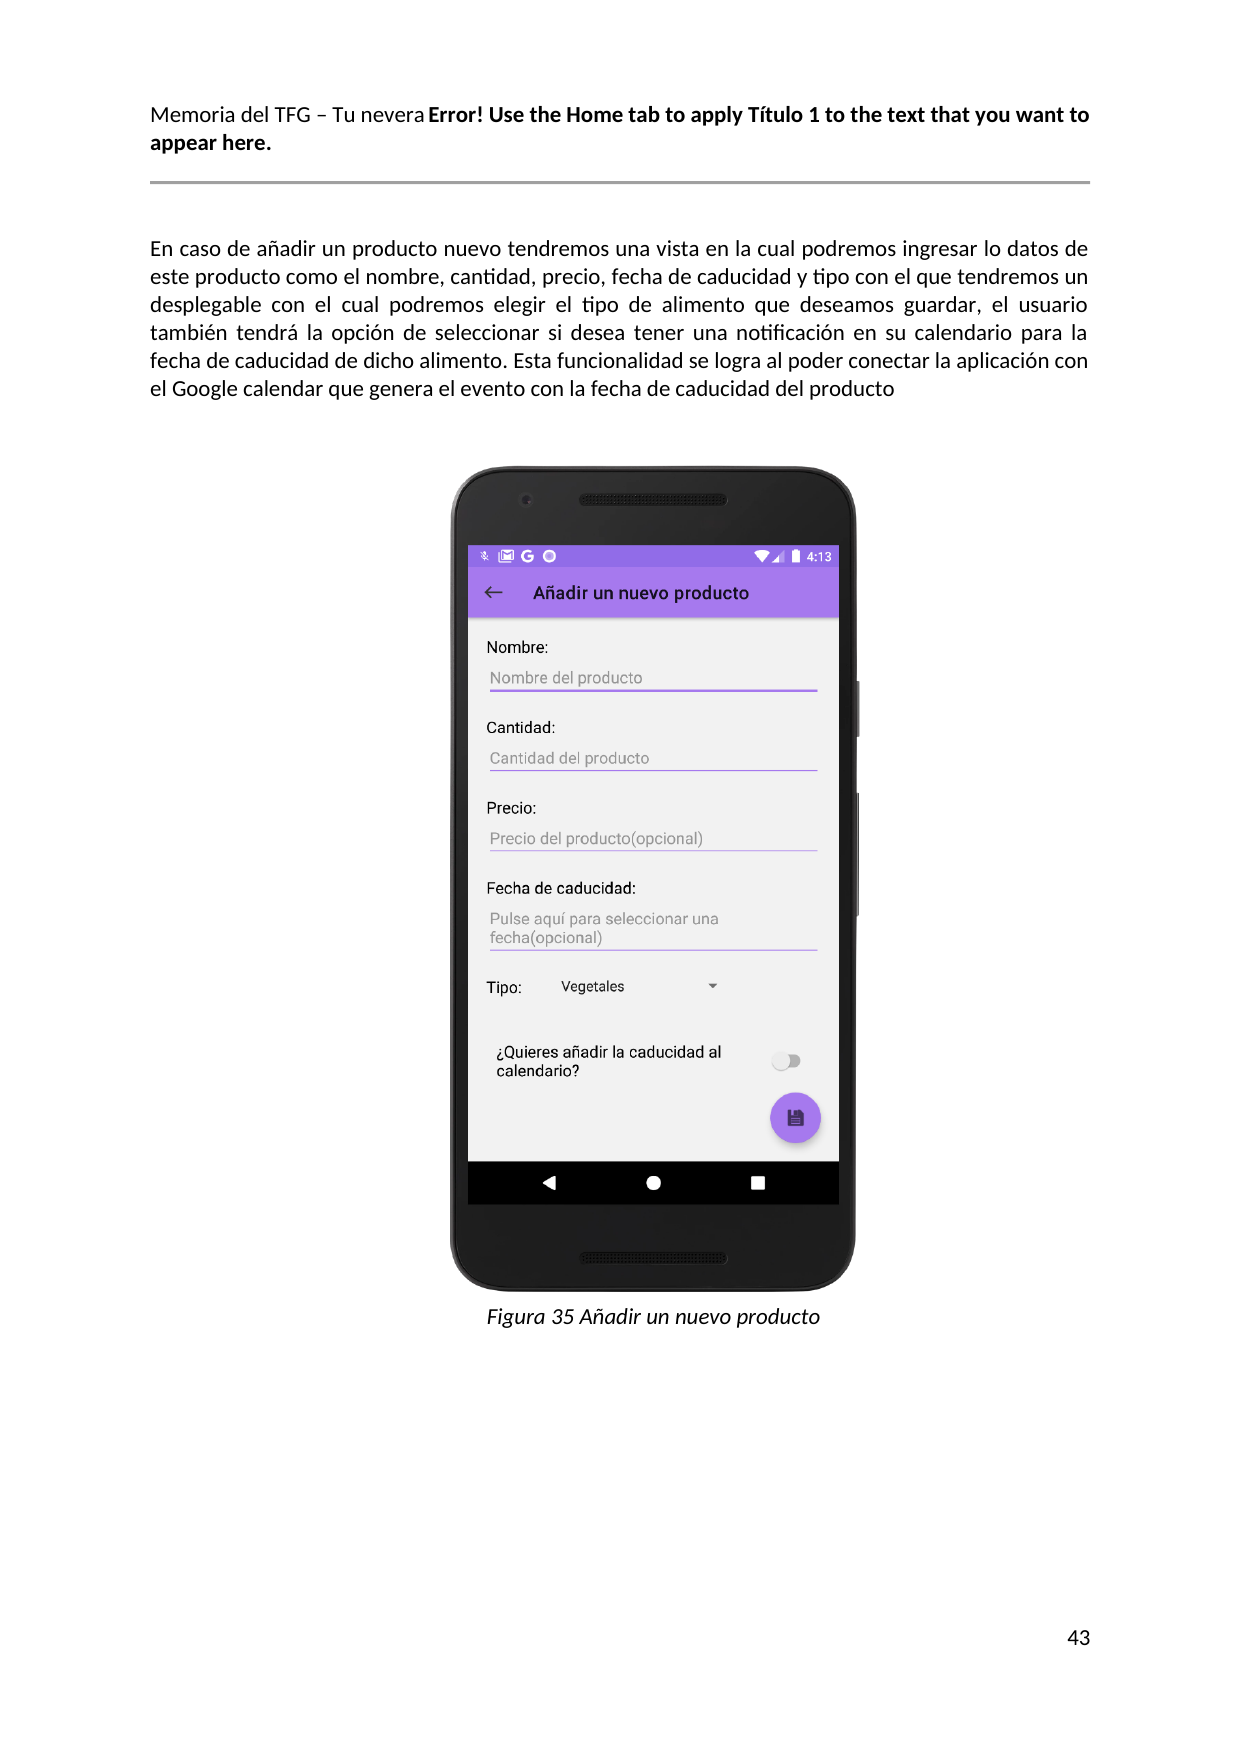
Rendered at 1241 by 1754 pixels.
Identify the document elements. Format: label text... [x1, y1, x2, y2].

picture [450, 465, 860, 1292]
text En caso de añadir un producto nuevo tendremos una vista en la cual podremos ingresar lo datos de este producto como el nombre, cantidad, precio, fecha de caducidad y tipo con el que tendremos un desplegable con el cual podremos elegir el tipo de alimento que deseamos guardar, el usuario también tendrá la opción de seleccionar si desea tener una notificación en su calendario para la fecha de caducidad de dicho alimento. Esta funcionalidad se logra al poder conectar la aplicación con el Google calendar que genera el evento con la fecha de caducidad del producto [150, 234, 1090, 402]
